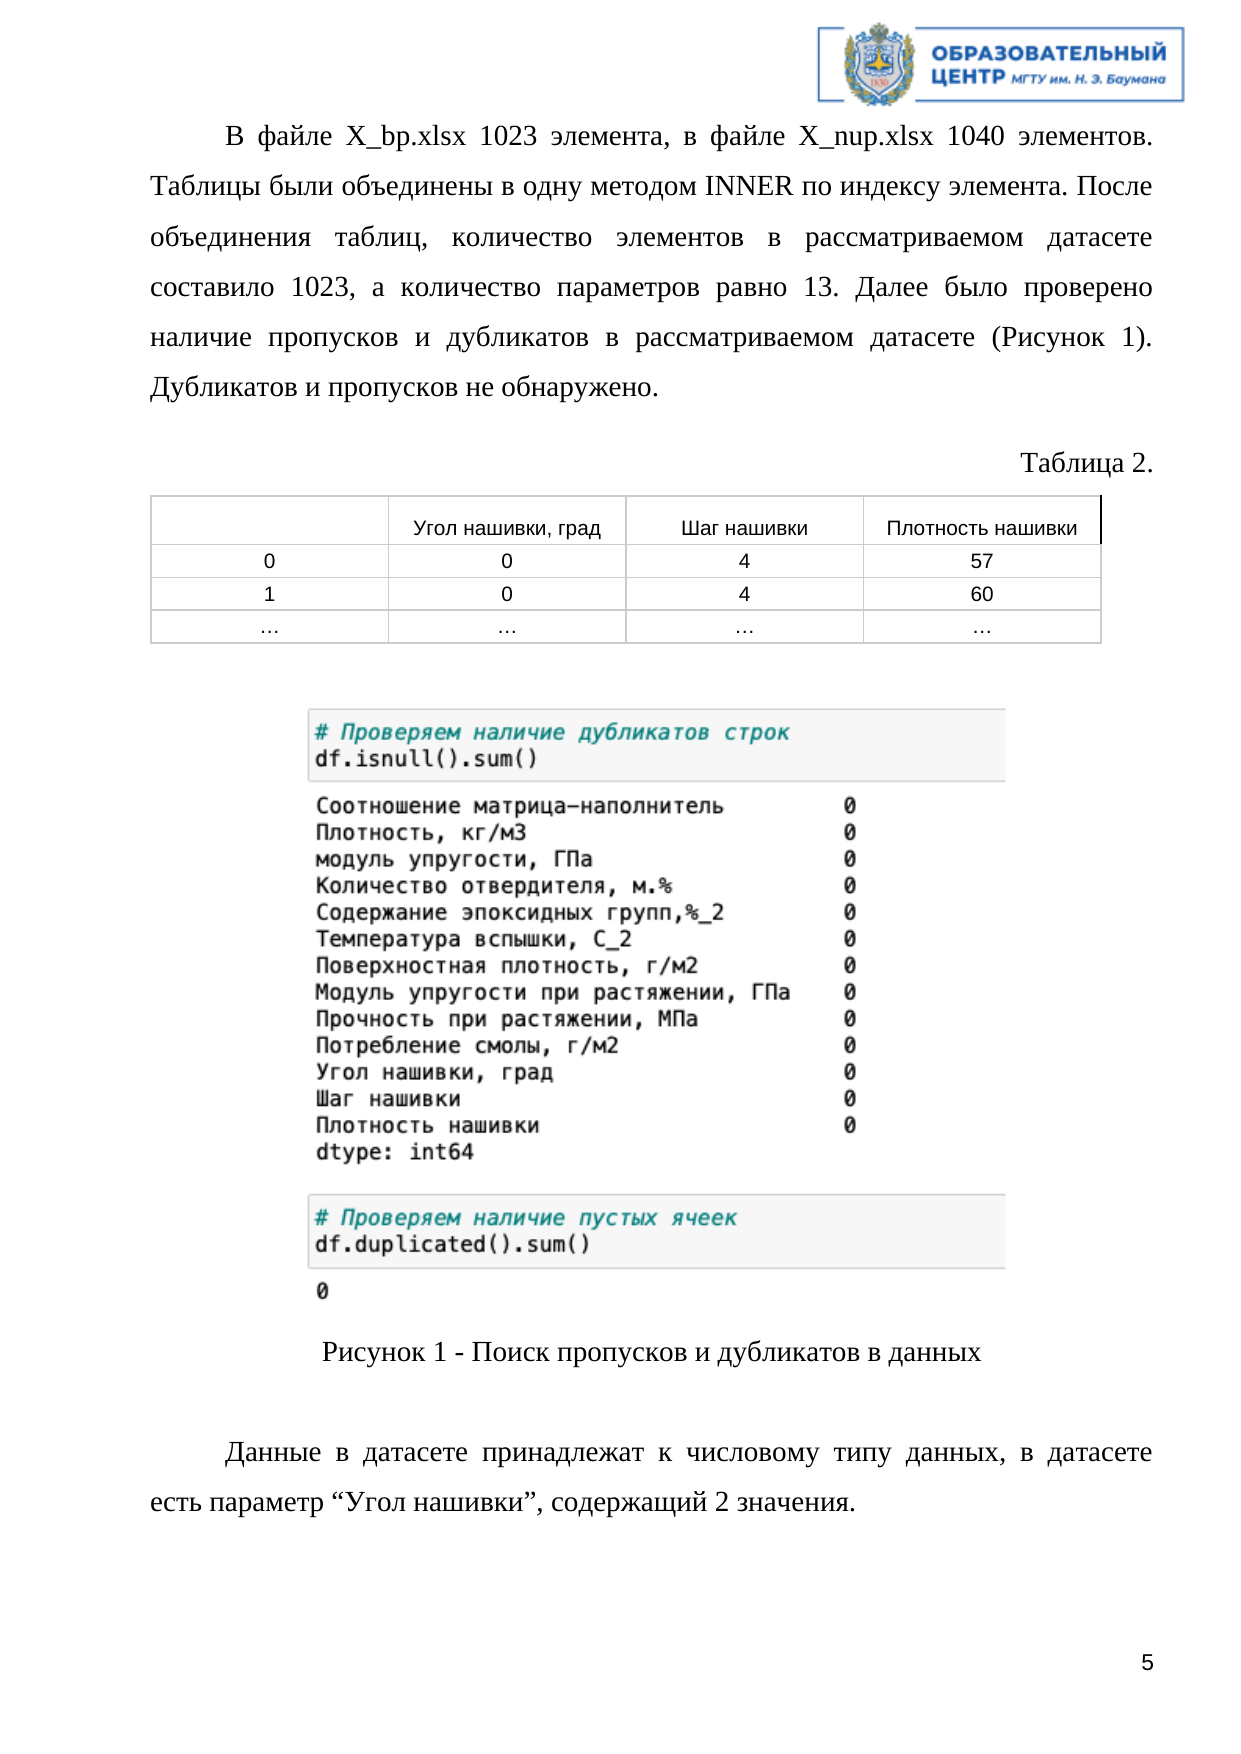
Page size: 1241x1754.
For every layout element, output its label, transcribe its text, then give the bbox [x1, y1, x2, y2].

table_cell 0 [152, 545, 388, 576]
picture [787, 0, 1235, 122]
text Рисунок 1 - Поиск пропусков и дубликатов в данных [150, 1334, 1153, 1367]
table_cell 57 [864, 545, 1100, 576]
table_cell 4 [627, 578, 863, 609]
text В файле X_bp.xlsx 1023 элемента, в файле X_nup.xlsx 1040 элементов. Таблицы были объединены в одну методом INNER по индексу элемента. После объединения таблиц, количество элементов в рассматриваемом датасете составило 1023, а количество параметров равно 13. Далее было проверено наличие пропусков и дубликатов в рассматриваемом датасете (Рисунок 1). Дубликатов и пропусков не обнаружено. [150, 118, 1153, 403]
table_cell … [627, 611, 863, 642]
text Данные в датасете принадлежат к числовому типу данных, в датасете есть параметр “Угол нашивки”, содержащий 2 значения. [150, 1434, 1153, 1518]
table_cell … [152, 611, 388, 642]
table_cell … [864, 611, 1100, 642]
table_cell 4 [627, 545, 863, 576]
table_header Угол нашивки, град [389, 497, 625, 544]
table_cell 1 [152, 578, 388, 609]
table_cell … [389, 611, 625, 642]
text Таблица 2. [150, 445, 1153, 478]
table_cell 0 [389, 578, 625, 609]
table_cell 60 [864, 578, 1100, 609]
table_header Плотность нашивки [864, 497, 1100, 544]
picture [297, 693, 1006, 1321]
table_header Шаг нашивки [627, 497, 863, 544]
table_header [152, 497, 388, 544]
table_cell 0 [389, 545, 625, 576]
